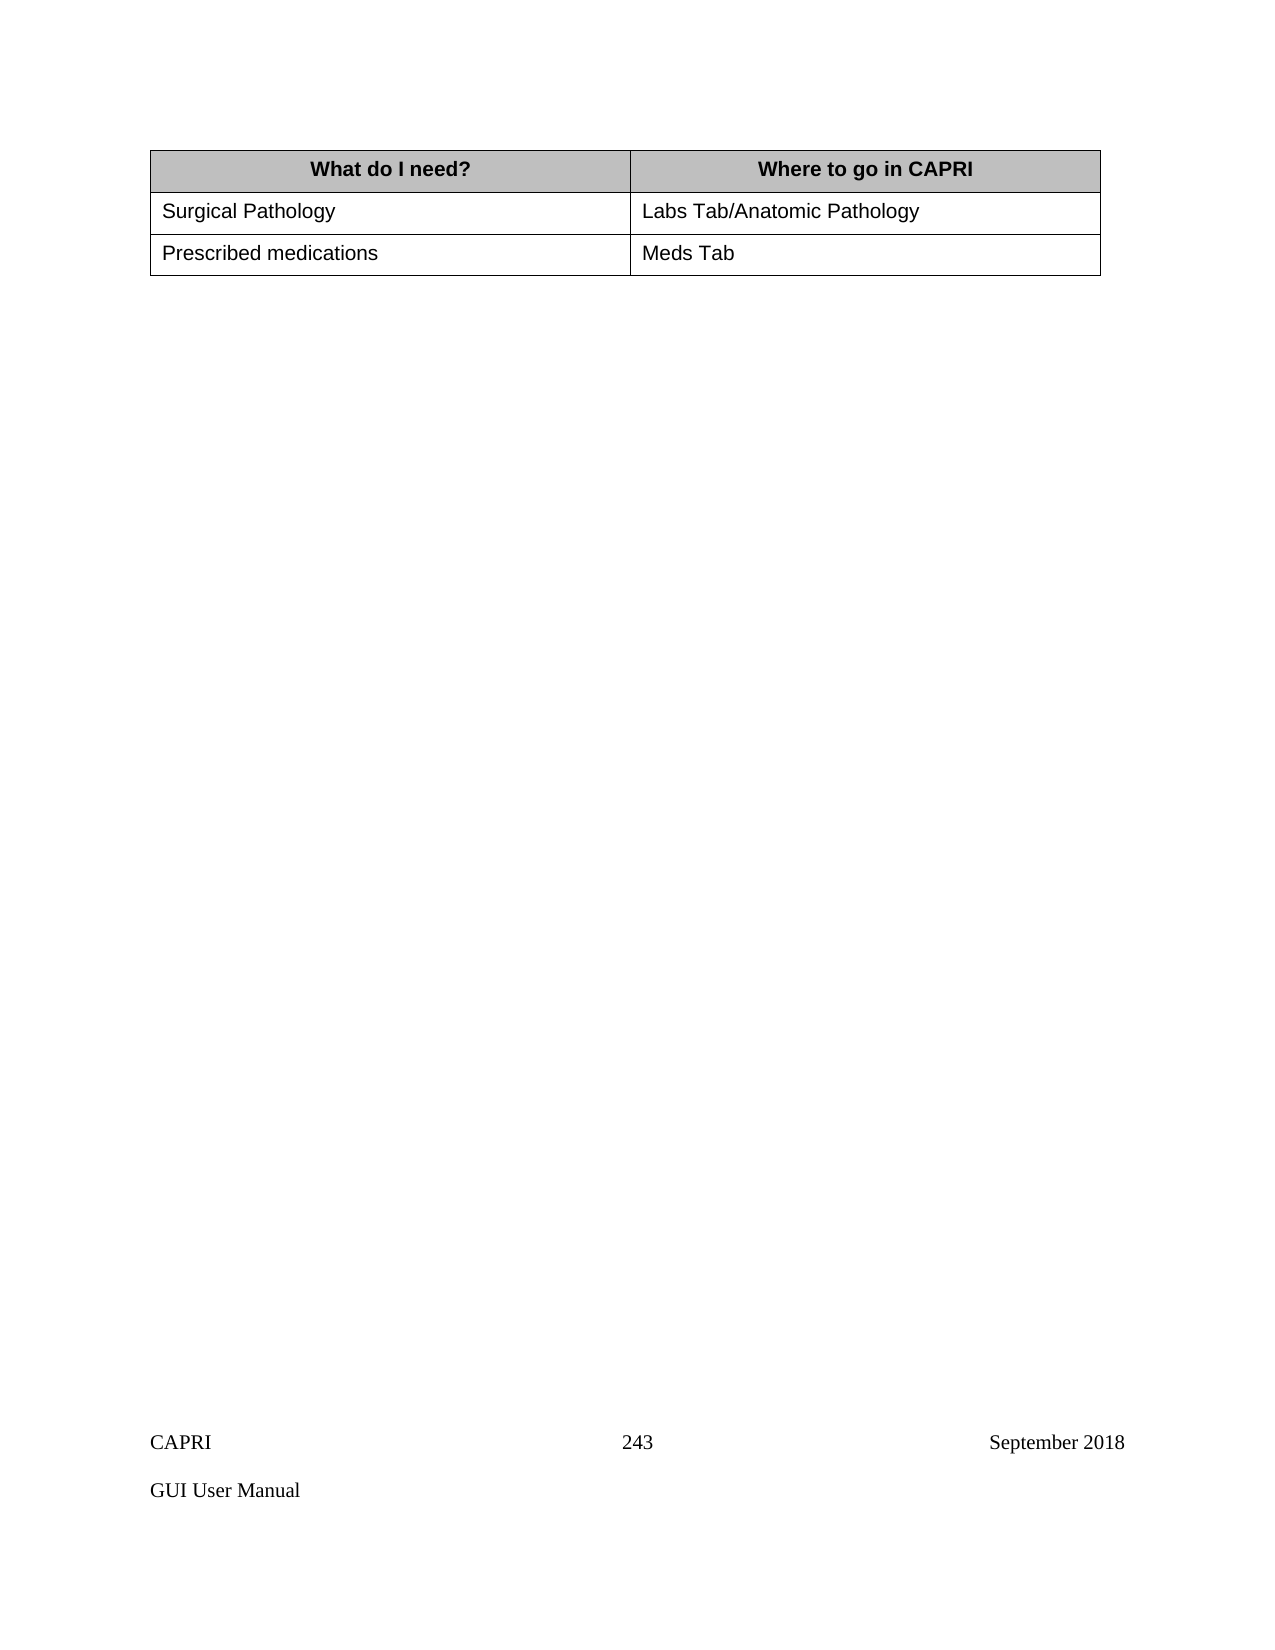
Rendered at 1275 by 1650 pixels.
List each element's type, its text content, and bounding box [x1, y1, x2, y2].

table_cell Meds Tab [631, 235, 1100, 275]
table_header Where to go in CAPRI [631, 151, 1100, 192]
table_cell Prescribed medications [151, 235, 630, 275]
table_cell Surgical Pathology [151, 193, 630, 233]
table_header What do I need? [151, 151, 630, 192]
table_cell Labs Tab/Anatomic Pathology [631, 193, 1100, 233]
